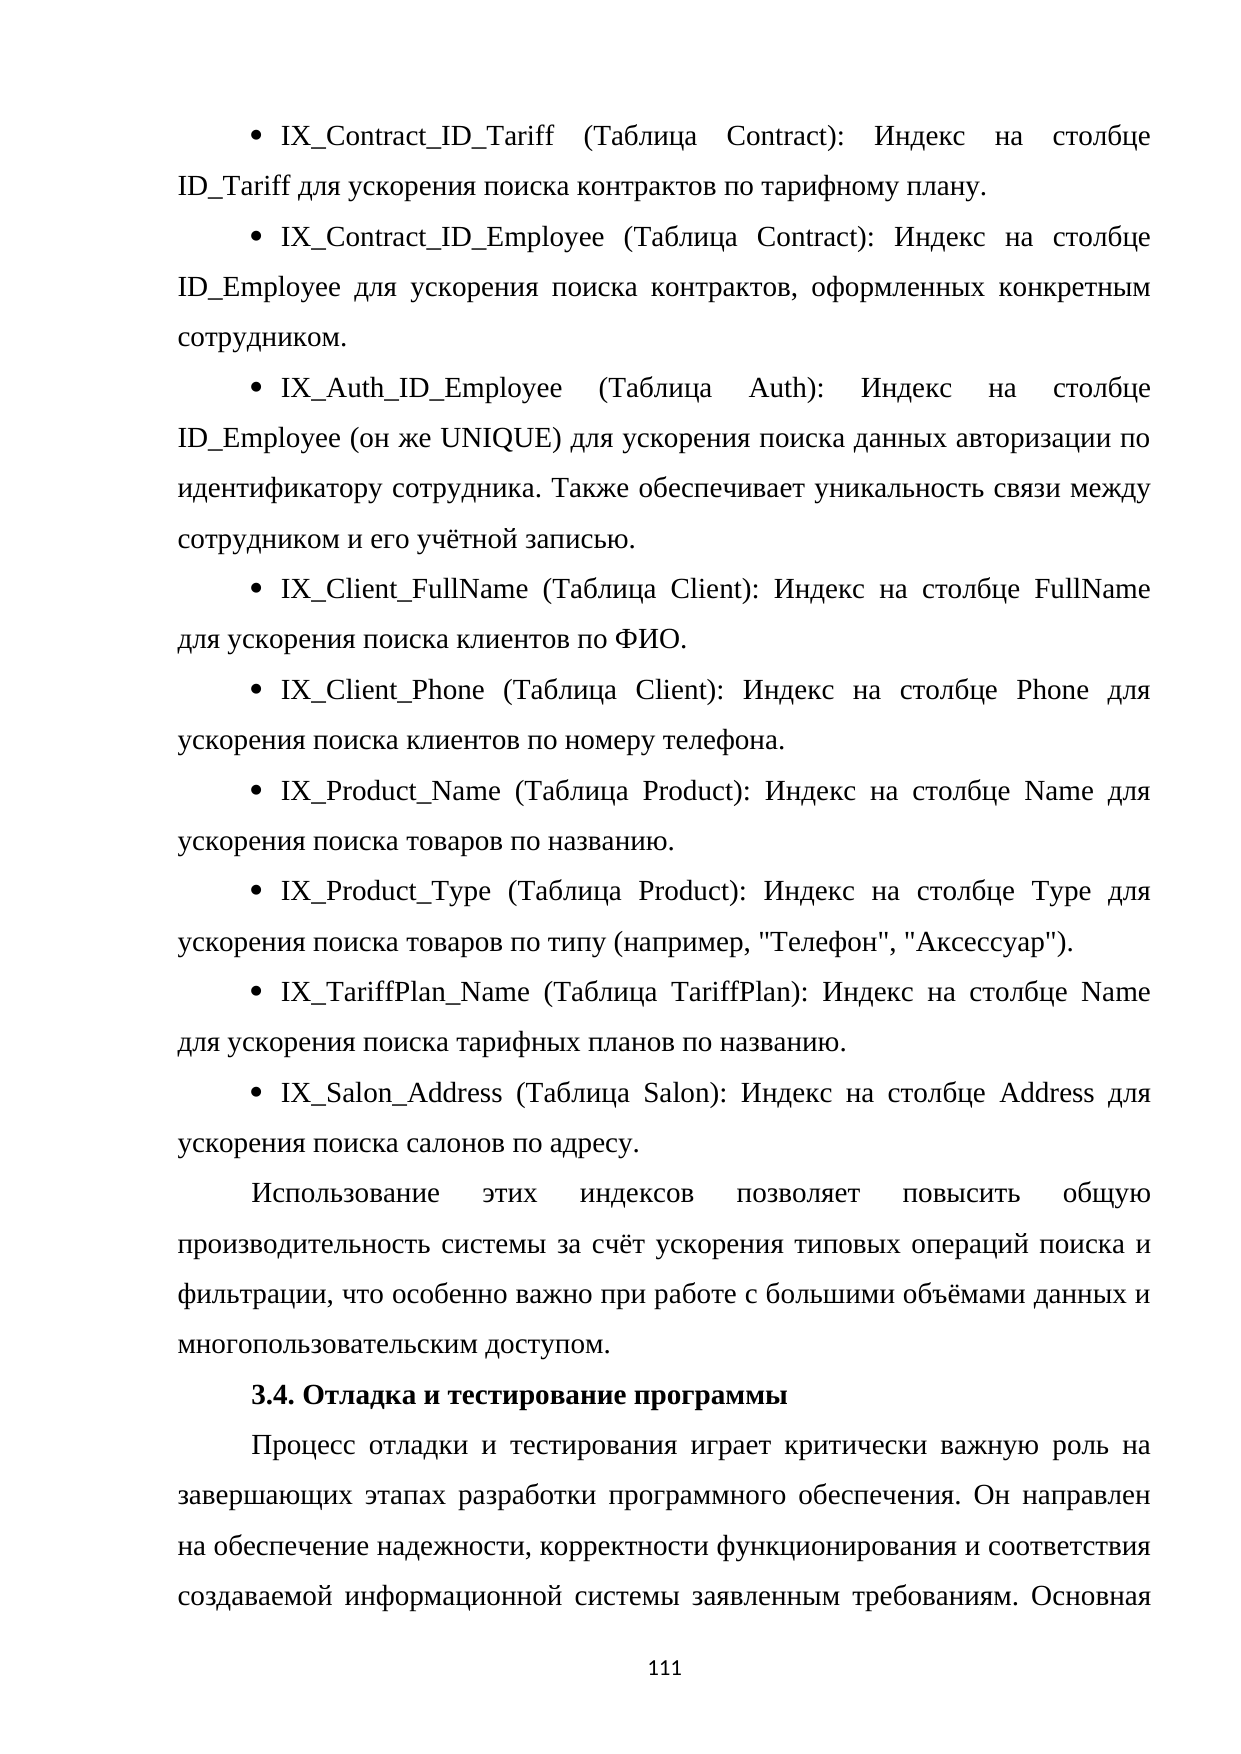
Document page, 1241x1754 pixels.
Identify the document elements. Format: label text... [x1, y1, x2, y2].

list IX_TariffPlan_Name (Таблица TariffPlan): Индекс на столбце Name для ускорения поиска тарифных планов по названию. [177, 974, 1152, 1058]
list IX_Contract_ID_Tariff (Таблица Contract): Индекс на столбце ID_Tariff для ускорения поиска контрактов по тарифному плану. [177, 118, 1152, 202]
list IX_Auth_ID_Employee (Таблица Auth): Индекс на столбце ID_Employee (он же UNIQUE) для ускорения поиска данных авторизации по идентификатору сотрудника. Также обеспечивает уникальность связи между сотрудником и его учётной записью. [177, 370, 1152, 554]
list IX_Product_Name (Таблица Product): Индекс на столбце Name для ускорения поиска товаров по названию. [177, 773, 1152, 857]
list IX_Client_Phone (Таблица Client): Индекс на столбце Phone для ускорения поиска клиентов по номеру телефона. [177, 672, 1152, 756]
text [177, 1427, 1152, 1612]
subtitle 3.4. Отладка и тестирование программы [177, 1377, 1152, 1410]
list IX_Client_FullName (Таблица Client): Индекс на столбце FullName для ускорения поиска клиентов по ФИО. [177, 571, 1152, 655]
list IX_Contract_ID_Employee (Таблица Contract): Индекс на столбце ID_Employee для ускорения поиска контрактов, оформленных конкретным сотрудником. [177, 219, 1152, 353]
list IX_Salon_Address (Таблица Salon): Индекс на столбце Address для ускорения поиска салонов по адресу. [177, 1075, 1152, 1159]
list IX_Product_Type (Таблица Product): Индекс на столбце Type для ускорения поиска товаров по типу (например, "Телефон", "Аксессуар"). [177, 873, 1152, 957]
text Использование этих индексов позволяет повысить общую производительность системы за счёт ускорения типовых операций поиска и фильтрации, что особенно важно при работе с большими объёмами данных и многопользовательским доступом. [177, 1176, 1152, 1360]
